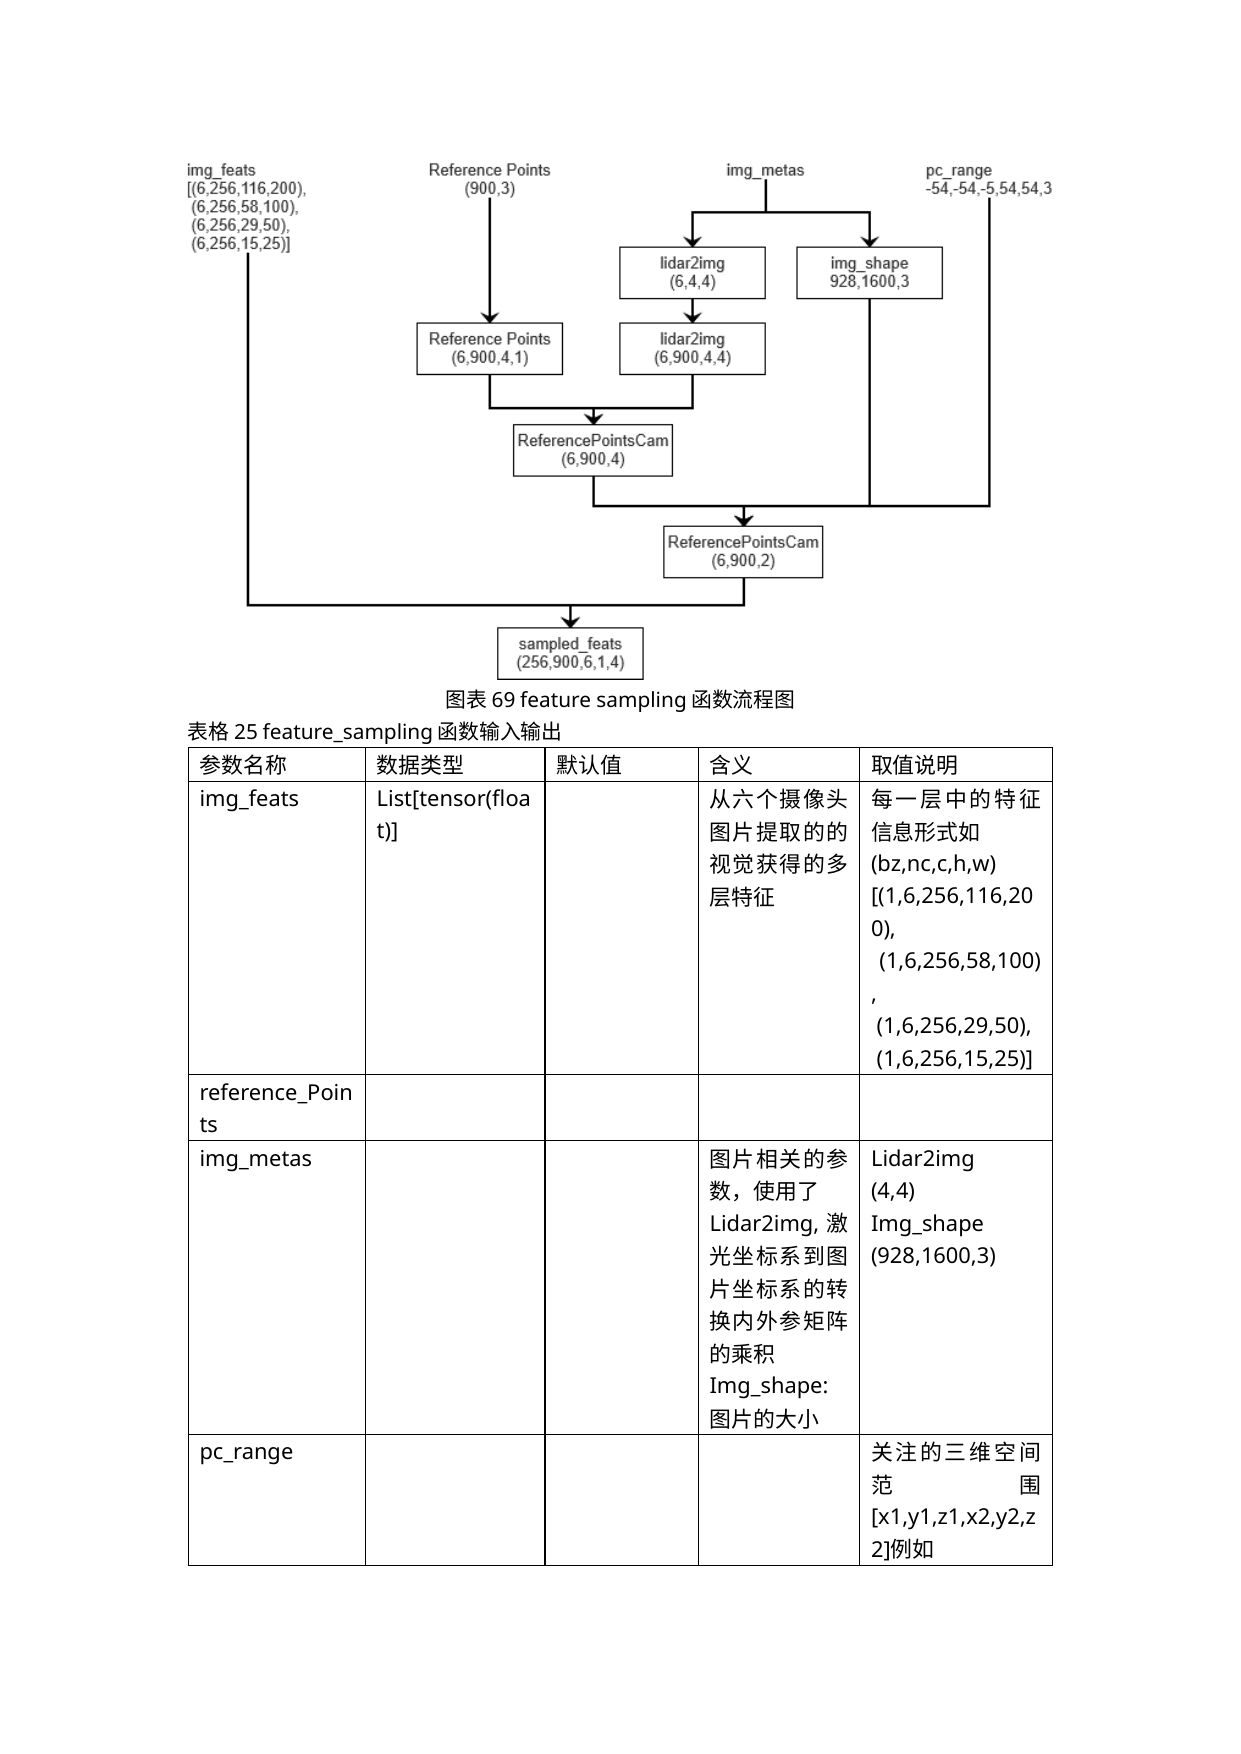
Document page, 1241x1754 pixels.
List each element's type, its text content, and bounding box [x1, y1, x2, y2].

table_cell [699, 1435, 859, 1565]
table_cell [546, 1435, 698, 1565]
table_cell [860, 1075, 1052, 1140]
table_cell [366, 1435, 544, 1565]
table_cell [546, 1141, 698, 1434]
table_cell [366, 1075, 544, 1140]
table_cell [860, 1435, 1052, 1565]
table_cell [546, 782, 698, 1074]
table_cell reference_Points [189, 1075, 365, 1140]
table_cell [699, 1075, 859, 1140]
table_cell 图片相关的参数，使用了 Lidar2img,激光坐标系到图片坐标系的转换内外参矩阵的乘积 Img_shape:图片的大小 [699, 1141, 859, 1434]
table_header 参数名称 [189, 748, 365, 781]
picture [187, 162, 1053, 680]
table_cell Lidar2img (4,4) Img_shape (928,1600,3) [860, 1141, 1052, 1434]
table_header 取值说明 [860, 748, 1052, 781]
table_cell List[tensor(float)] [366, 782, 544, 1074]
table_cell img_feats [189, 782, 365, 1074]
table_cell img_metas [189, 1141, 365, 1434]
table_header 数据类型 [366, 748, 544, 781]
text 表格 25 feature_sampling函数输入输出 [187, 714, 1053, 747]
table_cell [366, 1141, 544, 1434]
table_header 默认值 [546, 748, 698, 781]
table_header 含义 [699, 748, 859, 781]
table_cell pc_range [189, 1435, 365, 1565]
table_cell 从六个摄像头图片提取的的视觉获得的多层特征 [699, 782, 859, 1074]
text 图表 69 feature sampling函数流程图 [187, 682, 1053, 714]
table_cell [546, 1075, 698, 1140]
table_cell 每一层中的特征信息形式如 (bz,nc,c,h,w) [(1,6,256,116,200), (1,6,256,58,100), (1,6,256,29,50), (1,6,256,15,25)] [860, 782, 1052, 1074]
